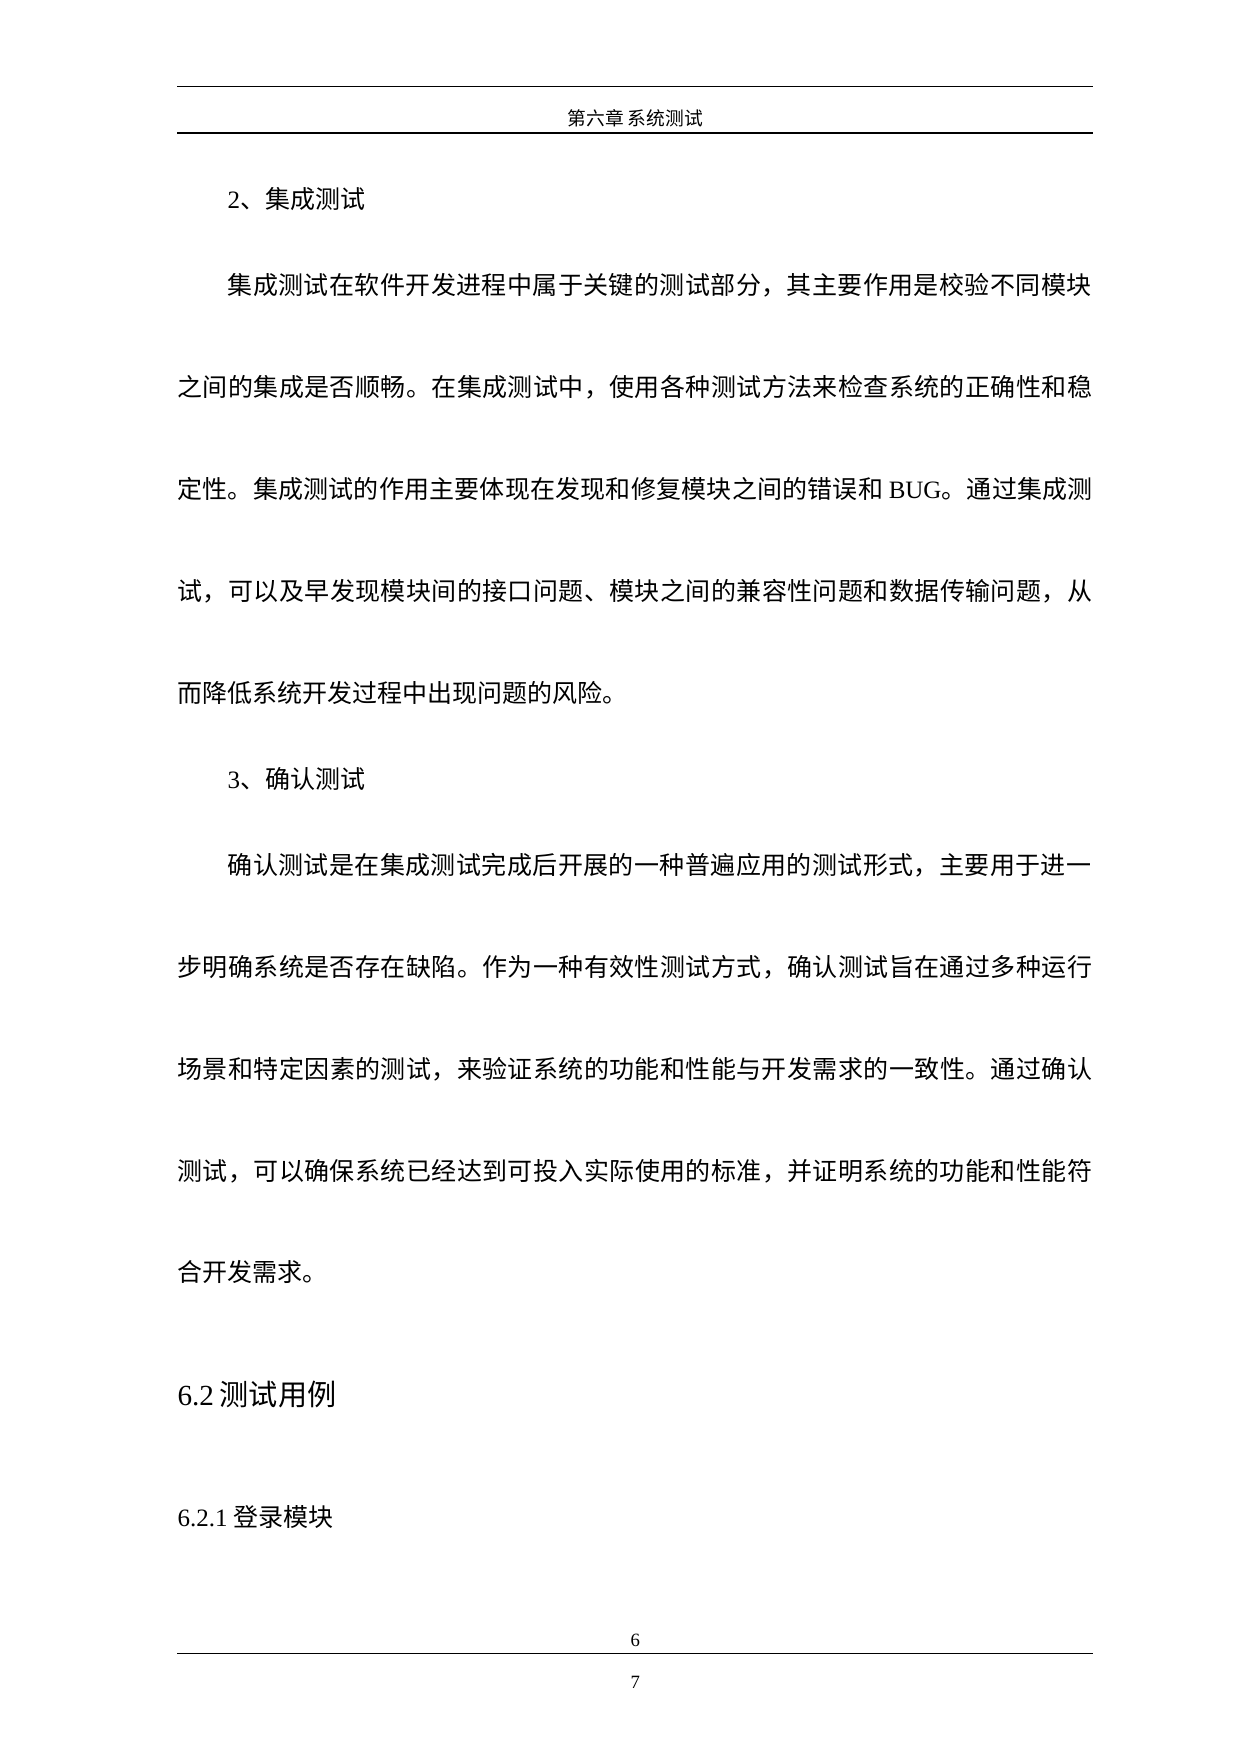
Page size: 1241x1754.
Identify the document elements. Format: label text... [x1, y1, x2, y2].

text 2、集成测试 [177, 164, 1093, 232]
text 3、确认测试 [177, 743, 1093, 811]
text 6.2.1 登录模块 [177, 1482, 1093, 1550]
subtitle 6.2测试用例 [177, 1358, 1093, 1426]
text 集成测试在软件开发进程中属于关键的测试部分，其主要作用是校验不同模块之间的集成是否顺畅。在集成测试中，使用各种测试方法来检查系统的正确性和稳定性。集成测试的作用主要体现在发现和修复模块之间的错误和BUG。通过集成测试，可以及早发现模块间的接口问题、模块之间的兼容性问题和数据传输问题，从而降低系统开发过程中出现问题的风险。 [177, 250, 1093, 725]
text 确认测试是在集成测试完成后开展的一种普遍应用的测试形式，主要用于进一步明确系统是否存在缺陷。作为一种有效性测试方式，确认测试旨在通过多种运行场景和特定因素的测试，来验证系统的功能和性能与开发需求的一致性。通过确认测试，可以确保系统已经达到可投入实际使用的标准，并证明系统的功能和性能符合开发需求。 [177, 829, 1093, 1305]
